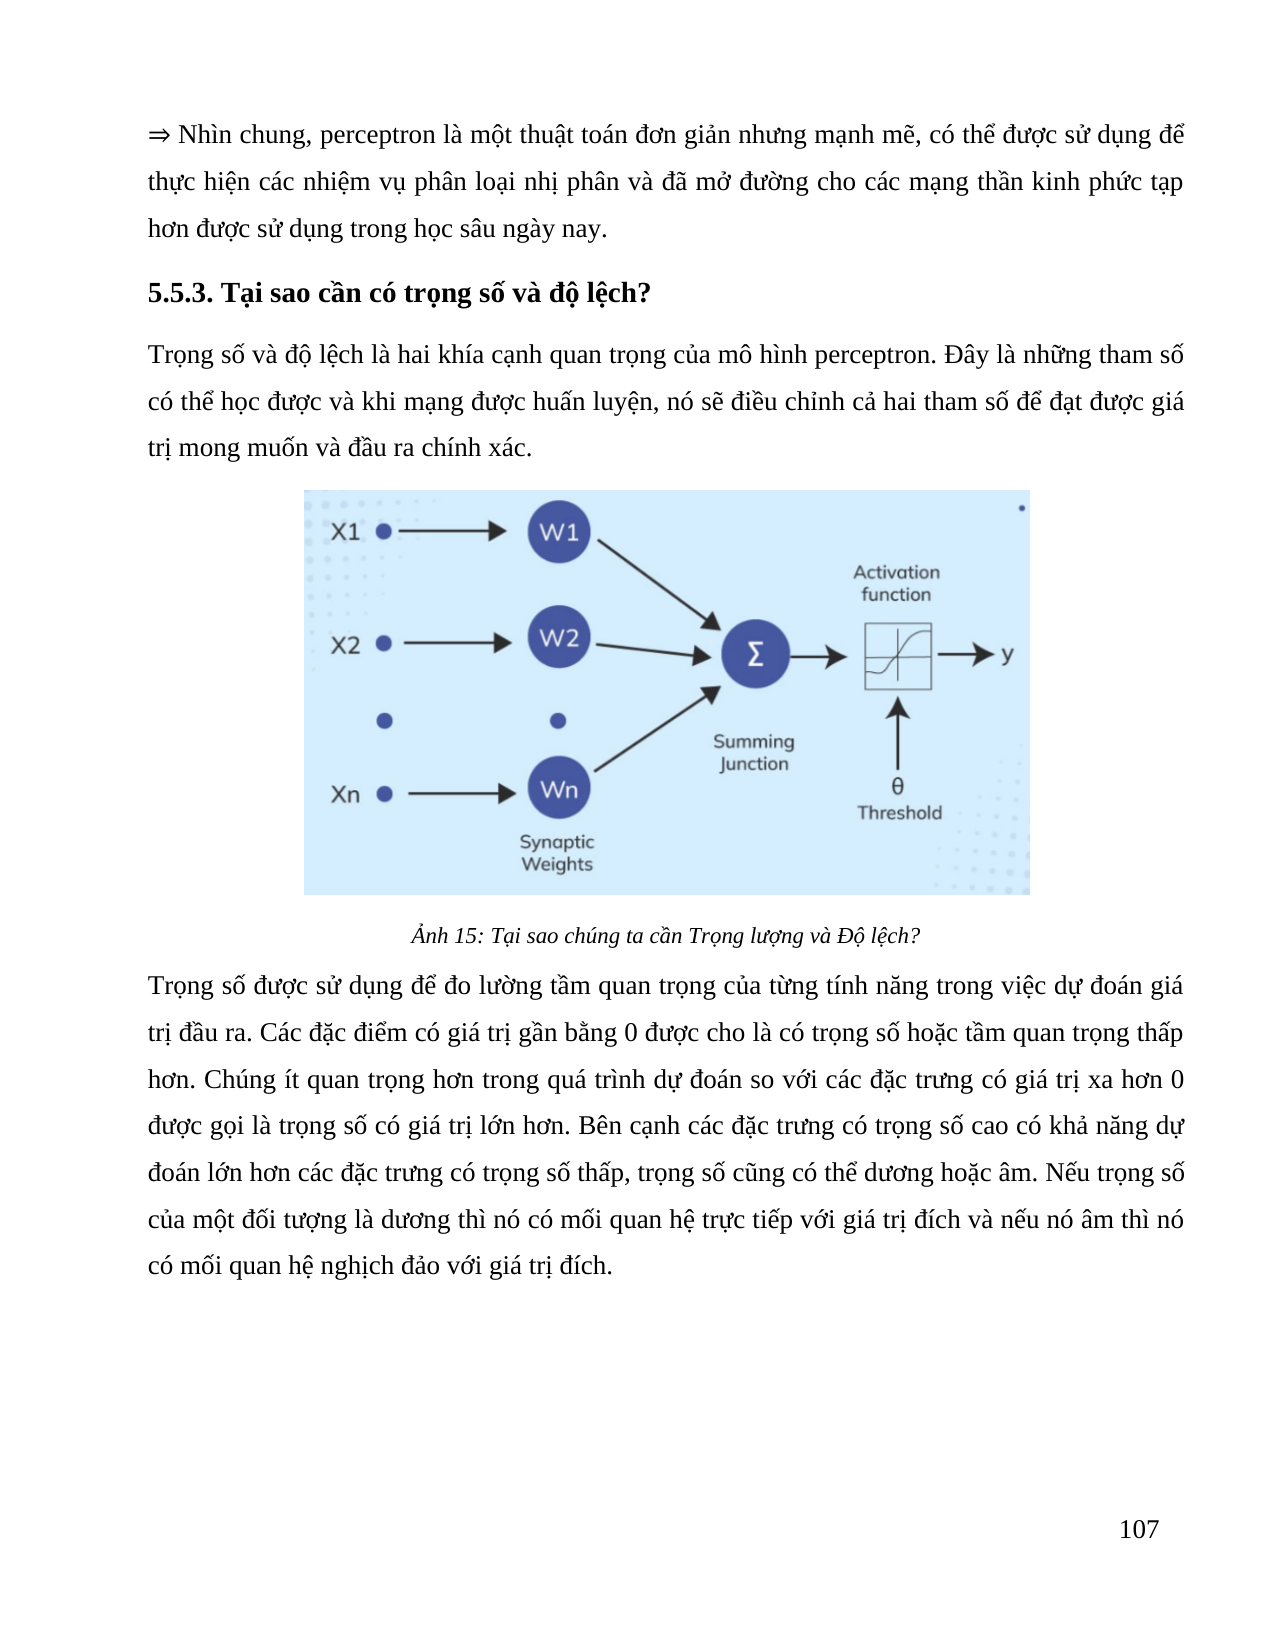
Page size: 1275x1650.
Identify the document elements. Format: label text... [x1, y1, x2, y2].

text Trọng số được sử dụng để đo lường tầm quan trọng của từng tính năng trong việc dự đoán giá trị đầu ra. Các đặc điểm có giá trị gần bằng 0 được cho là có trọng số hoặc tầm quan trọng thấp hơn. Chúng ít quan trọng hơn trong quá trình dự đoán so với các đặc trưng có giá trị xa hơn 0 được gọi là trọng số có giá trị lớn hơn. Bên cạnh các đặc trưng có trọng số cao có khả năng dự đoán lớn hơn các đặc trưng có trọng số thấp, trọng số cũng có thể dương hoặc âm. Nếu trọng số của một đối tượng là dương thì nó có mối quan hệ trực tiếp với giá trị đích và nếu nó âm thì nó có mối quan hệ nghịch đảo với giá trị đích. [148, 969, 1186, 1281]
text Trọng số và độ lệch là hai khía cạnh quan trọng của mô hình perceptron. Đây là những tham số có thể học được và khi mạng được huấn luyện, nó sẽ điều chỉnh cả hai tham số để đạt được giá trị mong muốn và đầu ra chính xác. [148, 338, 1186, 463]
text Ảnh 15: Tại sao chúng ta cần Trọng lượng và Độ lệch? [148, 922, 1186, 949]
picture [304, 490, 1030, 895]
text ⇒ Nhìn chung, perceptron là một thuật toán đơn giản nhưng mạnh mẽ, có thể được sử dụng để thực hiện các nhiệm vụ phân loại nhị phân và đã mở đường cho các mạng thần kinh phức tạp hơn được sử dụng trong học sâu ngày nay. [148, 118, 1186, 243]
subtitle 5.5.3. Tại sao cần có trọng số và độ lệch? [148, 275, 1186, 309]
